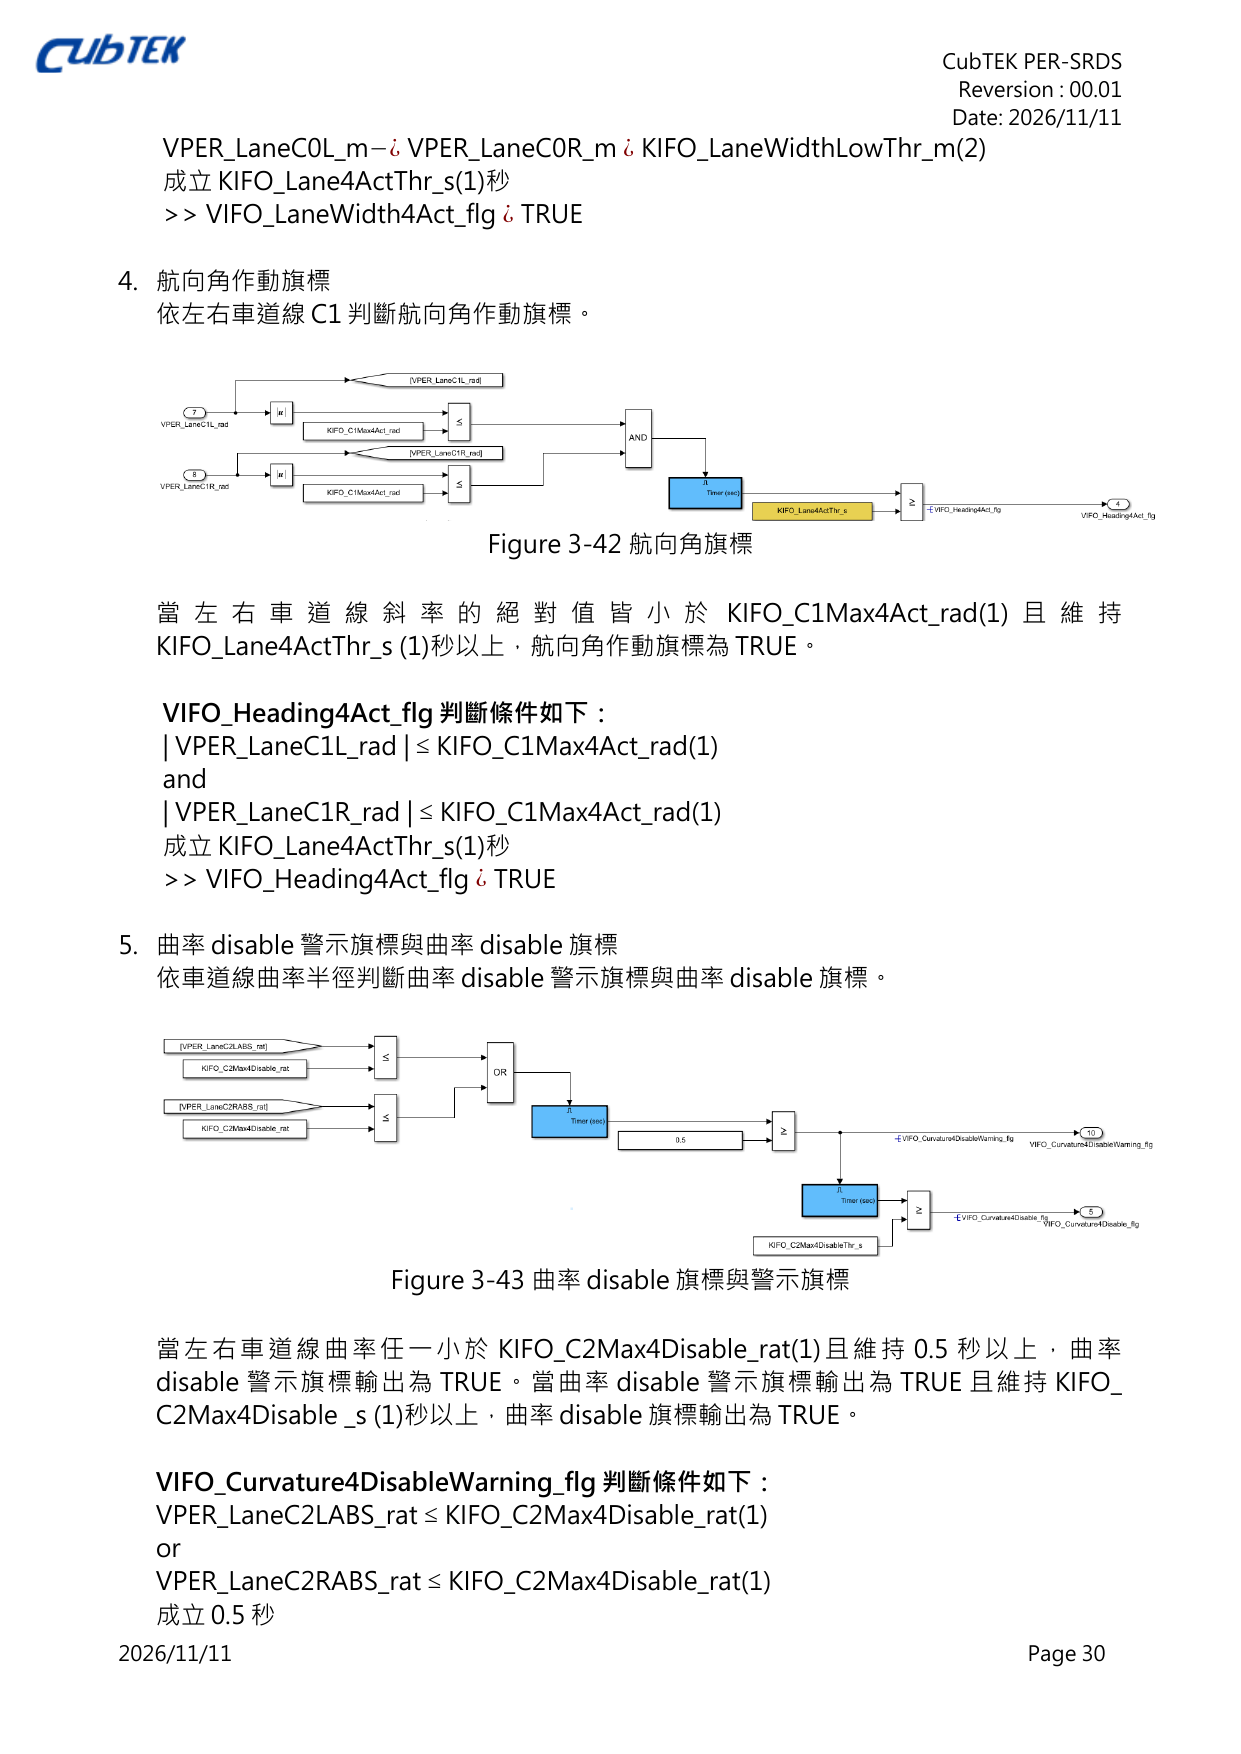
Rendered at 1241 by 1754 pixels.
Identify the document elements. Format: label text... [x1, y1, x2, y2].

text Figure 3-43 曲率disable旗標與警示旗標 [118, 1256, 1122, 1298]
text 依左右車道線C1判斷航向角作動旗標。 [156, 297, 1122, 330]
text 成立0.5秒 [118, 1597, 1122, 1630]
text VIFO_Curvature4DisableWarning_flg判斷條件如下： [156, 1464, 1122, 1497]
picture [155, 1027, 1160, 1257]
text VPER_LaneC2LABS_rat KIFO_C2Max4Disable_rat(1) [156, 1497, 1122, 1531]
text 當左右車道線曲率任一小於KIFO_C2Max4Disable_rat(1)且維持0.5秒以上，曲率disable警示旗標輸出為TRUE。當曲率disable警示旗標輸出為TRUE且維持KIFO_ C2Max4Disable _s (1)秒以上，曲率disable旗標輸出為TRUE。 [156, 1331, 1122, 1431]
list 曲率disable警示旗標與曲率disable旗標 [118, 928, 1122, 961]
text 當左右車道線斜率的絕對值皆小於KIFO_C1Max4Act_rad(1)且維持KIFO_Lane4ActThr_s (1)秒以上，航向角作動旗標為TRUE。 [156, 596, 1122, 662]
picture [155, 363, 1160, 521]
text | VPER_LaneC1R_rad | KIFO_C1Max4Act_rad(1) [162, 795, 1122, 828]
text VPER_LaneC2RABS_rat KIFO_C2Max4Disable_rat(1) [118, 1564, 1122, 1597]
picture [28, 25, 188, 71]
list 航向角作動旗標 [118, 263, 1122, 297]
text 依車道線曲率半徑判斷曲率disable警示旗標與曲率disable旗標。 [156, 961, 1122, 994]
text Figure 3-42 航向角旗標 [118, 521, 1122, 562]
text | VPER_LaneC1L_rad | KIFO_C1Max4Act_rad(1) [162, 728, 1122, 762]
text 成立KIFO_Lane4ActThr_s(1)秒 [162, 828, 1122, 861]
text >> VIFO_LaneWidth4Act_flg TRUE [162, 197, 1122, 230]
text 成立KIFO_Lane4ActThr_s(1)秒 [162, 164, 1122, 197]
text VIFO_Heading4Act_flg判斷條件如下： [162, 695, 1122, 728]
text VPER_LaneC0L_m VPER_LaneC0R_m KIFO_LaneWidthLowThr_m(2) [162, 130, 1122, 164]
text >> VIFO_Heading4Act_flg TRUE [162, 861, 1122, 894]
text or [156, 1531, 1122, 1564]
text and [162, 762, 1122, 795]
